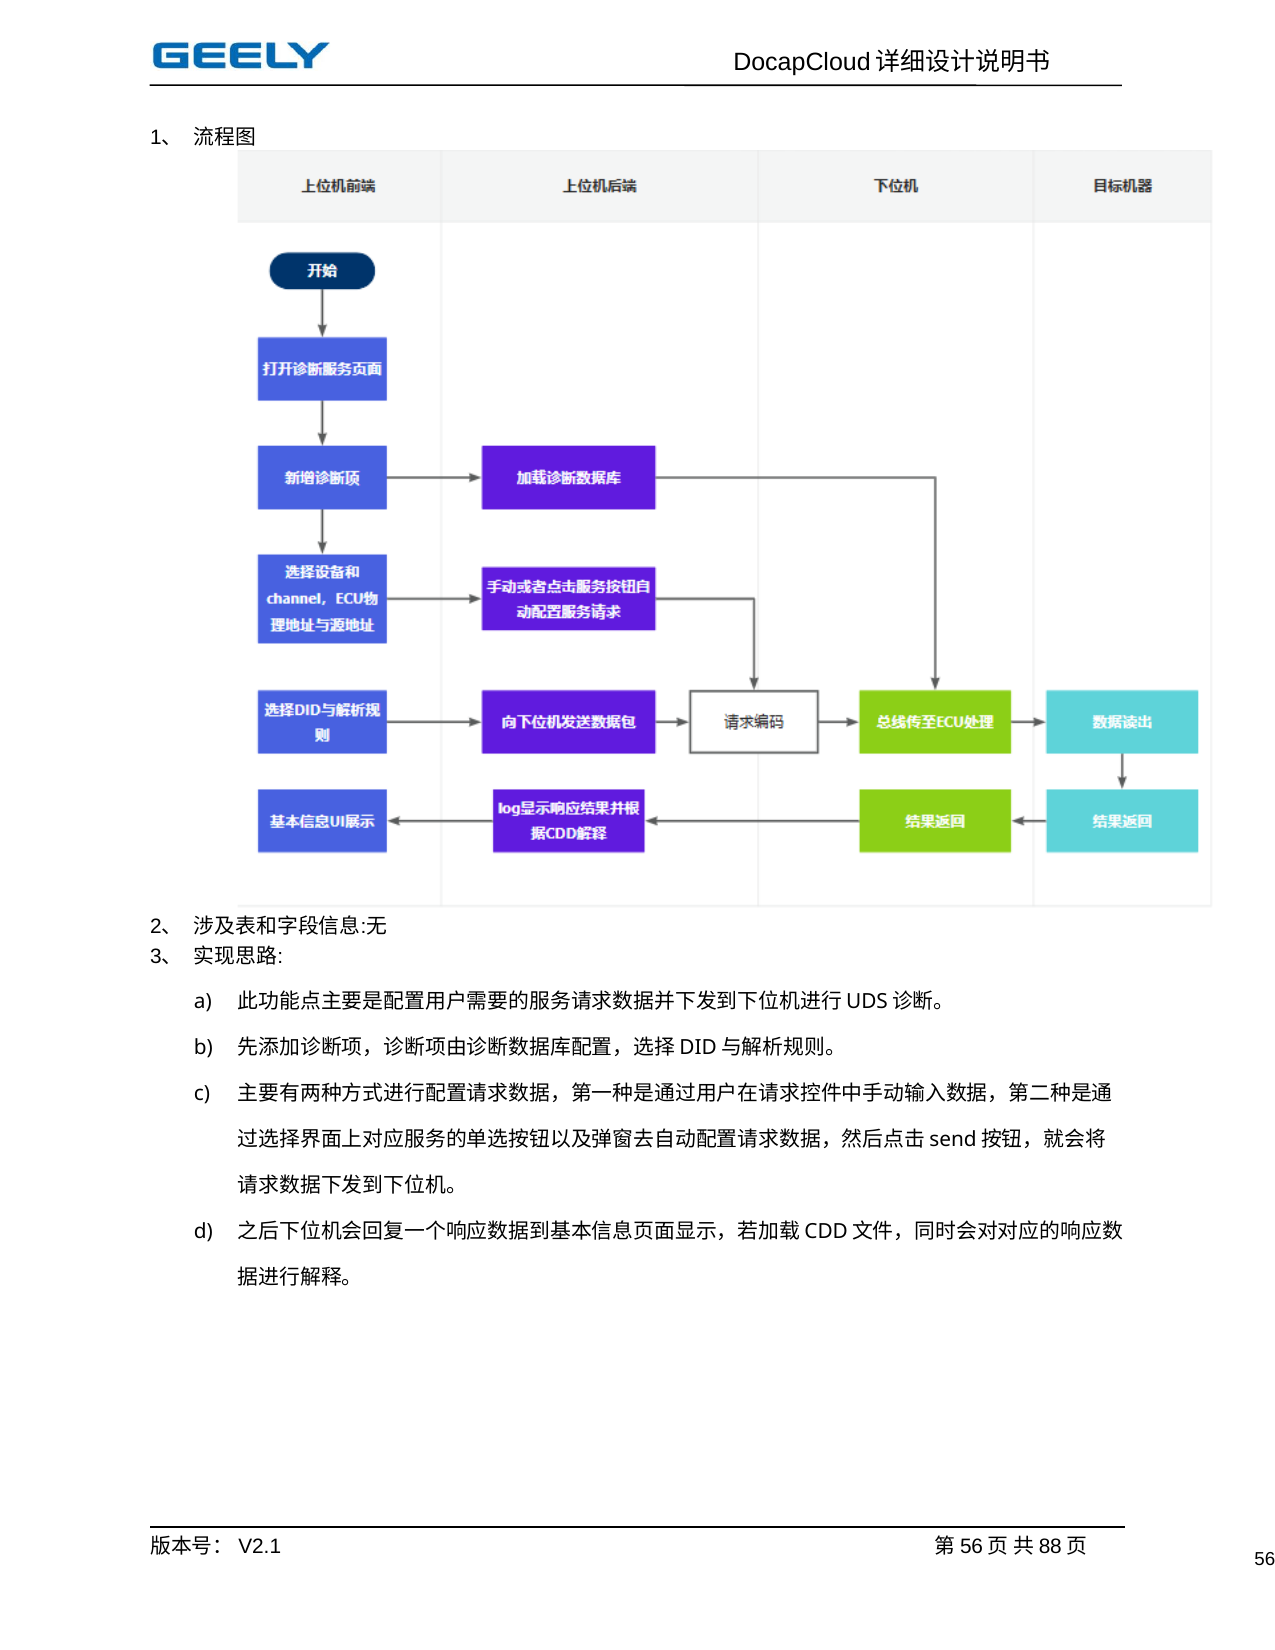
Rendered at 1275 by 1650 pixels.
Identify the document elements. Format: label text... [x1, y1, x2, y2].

list 流程图 [150, 120, 1125, 150]
list 实现思路: [150, 939, 1125, 969]
picture [150, 40, 331, 71]
list 先添加诊断项，诊断项由诊断数据库配置，选择DID与解析规则。 [194, 1015, 1125, 1061]
list 主要有两种方式进行配置请求数据，第一种是通过用户在请求控件中手动输入数据，第二种是通过选择界面上对应服务的单选按钮以及弹窗去自动配置请求数据，然后点击send按钮，就会将请求数据下发到下位机。 [194, 1061, 1125, 1198]
list 涉及表和字段信息:无 [150, 909, 1125, 939]
list 之后下位机会回复一个响应数据到基本信息页面显示，若加载CDD文件，同时会对对应的响应数据进行解释。 [194, 1198, 1125, 1290]
list 此功能点主要是配置用户需要的服务请求数据并下发到下位机进行UDS诊断。 [194, 969, 1125, 1015]
picture [237, 150, 1213, 909]
